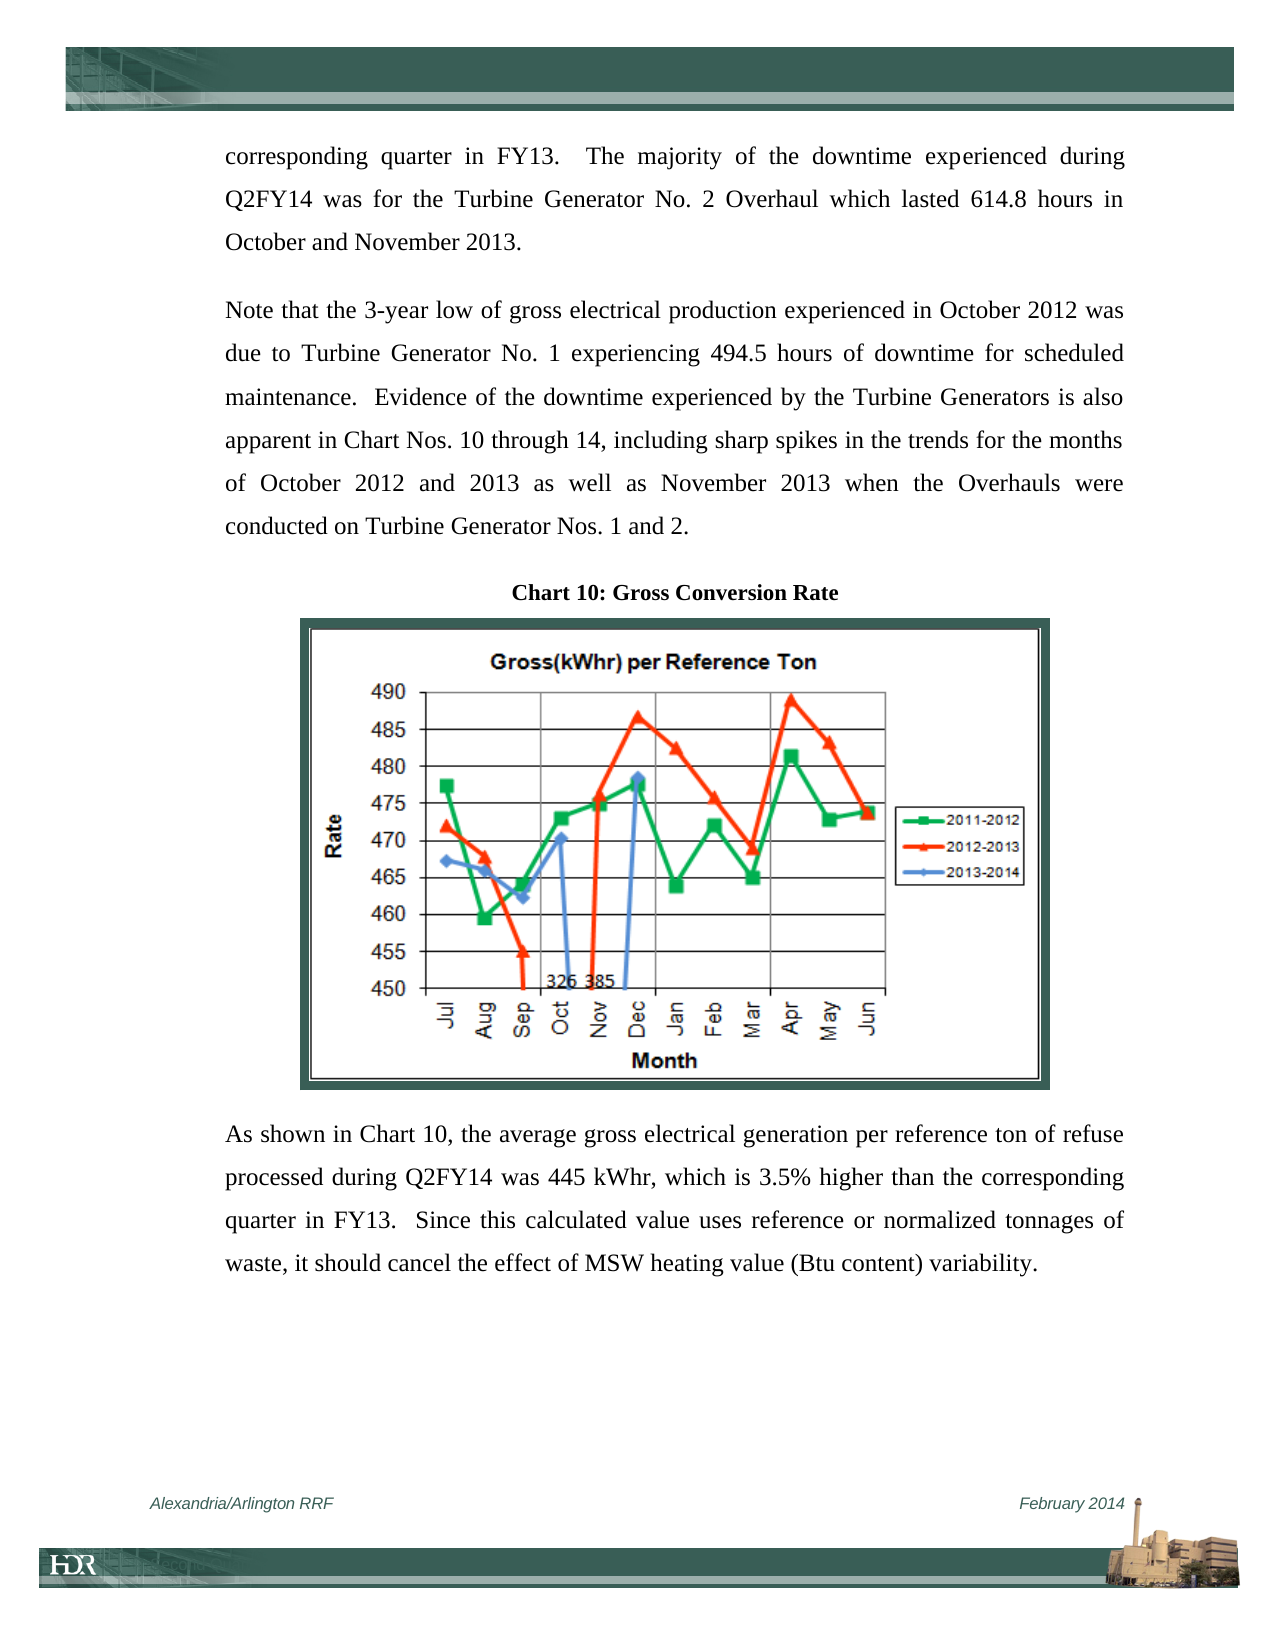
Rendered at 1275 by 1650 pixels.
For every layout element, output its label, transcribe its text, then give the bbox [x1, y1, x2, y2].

text Note that the 3-year low of gross electrical production experienced in October 2012 was due to Turbine Generator No. 1 experiencing 494.5 hours of downtime for scheduled maintenance. Evidence of the downtime experienced by the Turbine Generators is also apparent in Chart Nos. 10 through 14, including sharp spikes in the trends for the months of October 2012 and 2013 as well as November 2013 when the Overhauls were conducted on Turbine Generator Nos. 1 and 2. [225, 295, 1125, 540]
picture [309, 628, 1041, 1081]
text Chart 10: Gross Conversion Rate [150, 579, 1125, 606]
text As shown in Chart 10, the average gross electrical generation per reference ton of refuse processed during Q2FY14 was 445 kWhr, which is 3.5% higher than the corresponding quarter in FY13. Since this calculated value uses reference or normalized tonnages of waste, it should cancel the effect of MSW heating value (Btu content) variability. [225, 1119, 1125, 1277]
picture [20, 1488, 1252, 1604]
picture [65, 46, 1234, 111]
